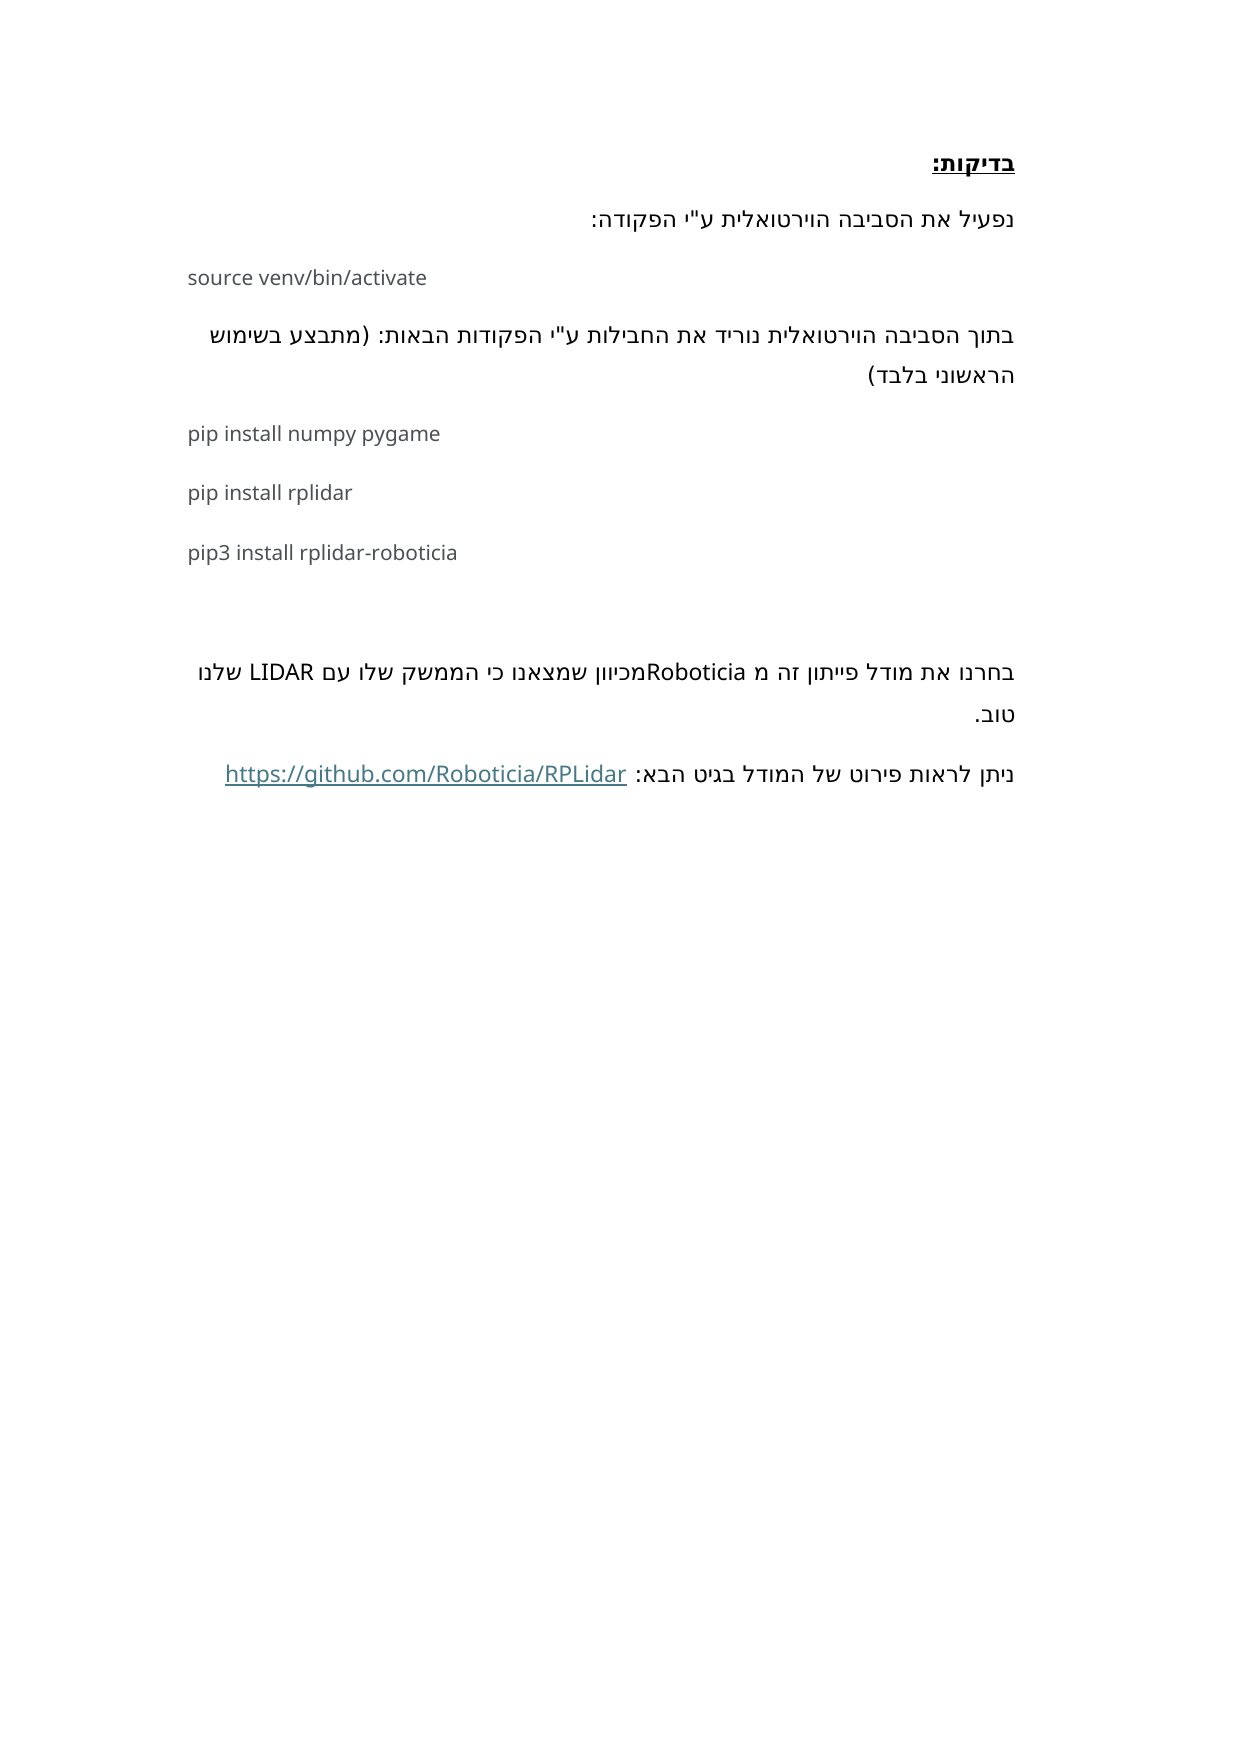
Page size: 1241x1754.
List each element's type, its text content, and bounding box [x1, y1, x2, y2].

text pip install numpy pygame [187, 419, 1053, 448]
text בתוך הסביבה הוירטואלית נוריד את החבילות ע"י הפקודות הבאות: (מתבצע בשימוש הראשוני בלבד) [187, 323, 1015, 389]
text source venv/bin/activate [187, 263, 1053, 292]
text pip install rplidar [187, 478, 1053, 507]
text בחרנו את מודל פייתון זה מ Roboticiaמכיוון שמצאנו כי הממשק שלו עם LIDAR שלנו טוב. [187, 656, 1015, 728]
text בדיקות: [187, 150, 1015, 177]
text ניתן לראות פירוט של המודל בגיט הבא: https://github.com/Roboticia/RPLidar [187, 758, 1015, 789]
text נפעיל את הסביבה הוירטואלית ע"י הפקודה: [187, 207, 1015, 233]
text pip3 install rplidar-roboticia [187, 538, 1053, 566]
